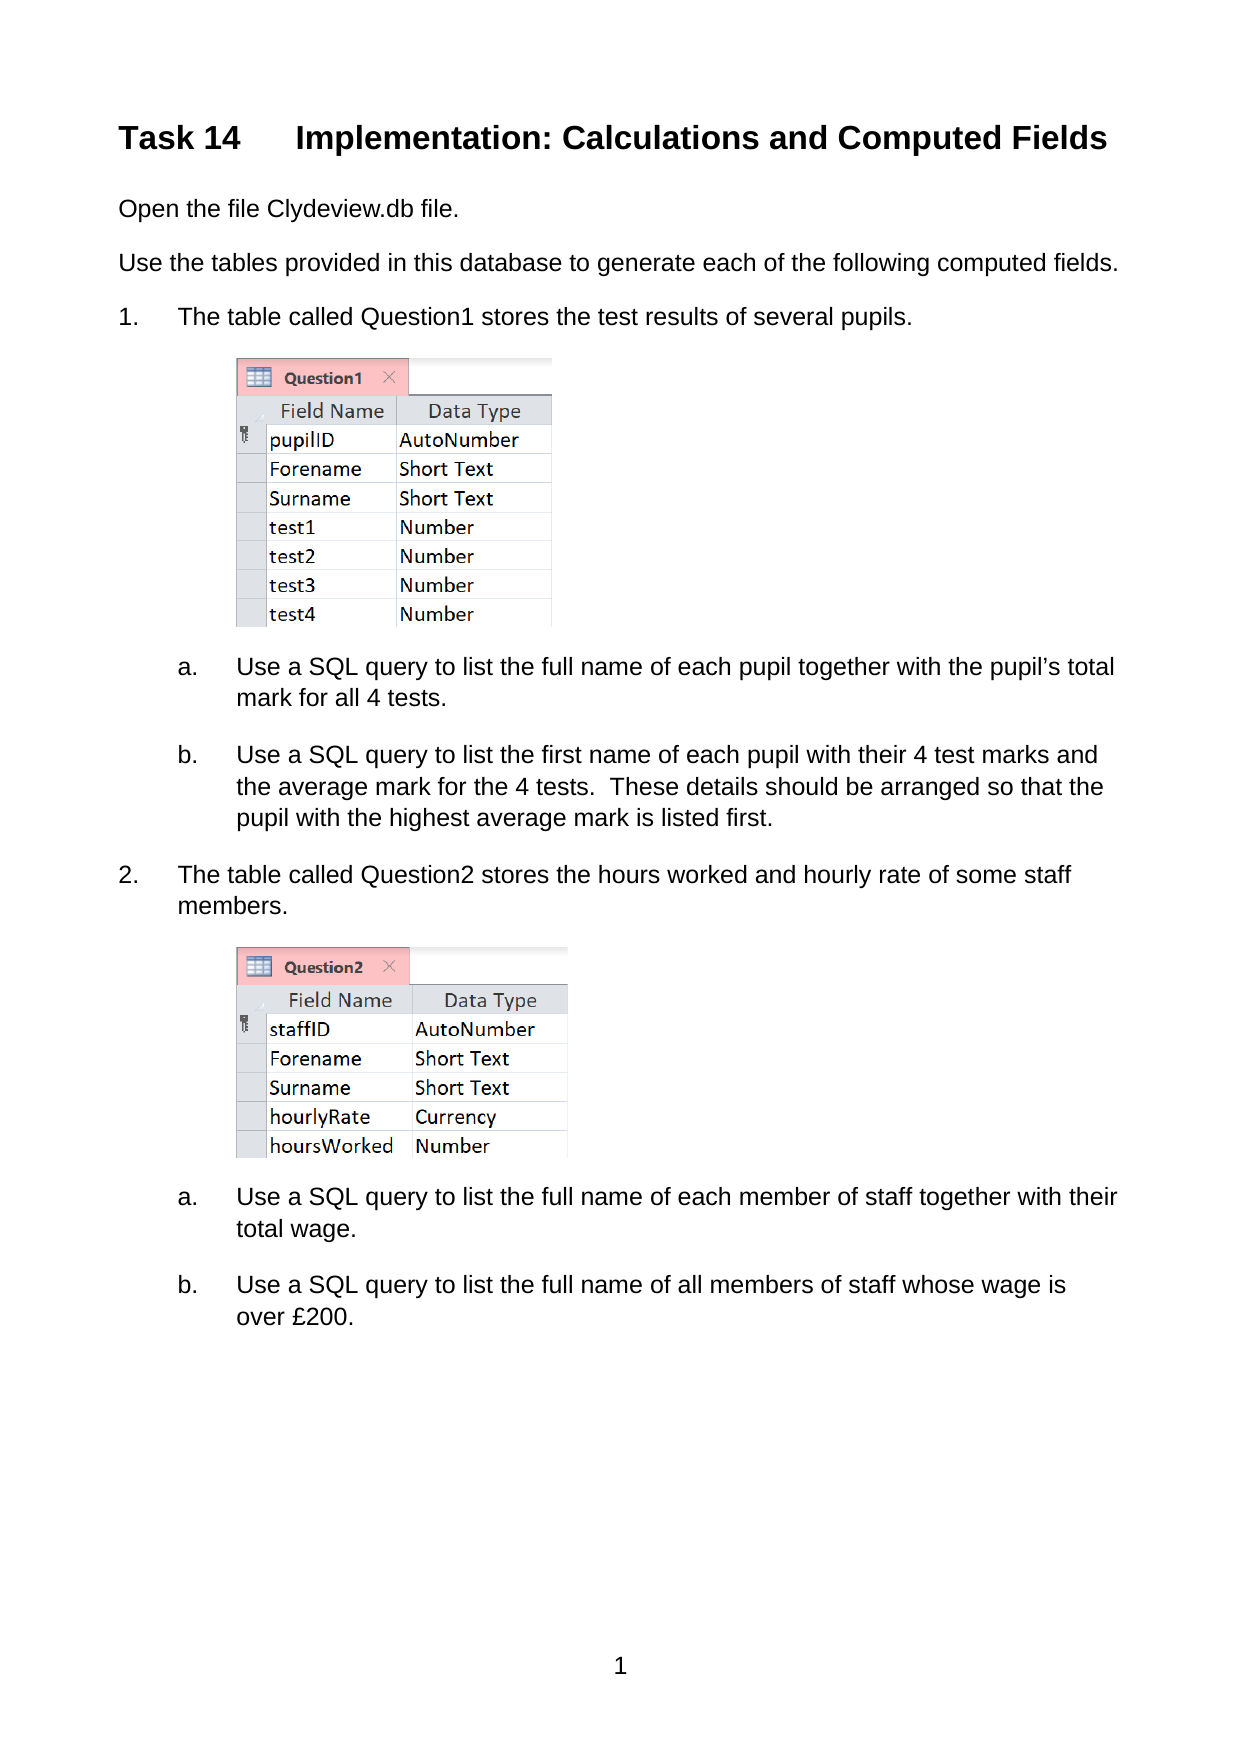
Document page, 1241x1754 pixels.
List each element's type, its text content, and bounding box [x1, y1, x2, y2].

text Use the tables provided in this database to generate each of the following computed fields. [118, 248, 1122, 277]
list Use a SQL query to list the full name of each pupil together with the pupil’s total mark for all 4 tests. [177, 652, 1122, 712]
list The table called Question1 stores the test results of several pupils. [118, 302, 1122, 330]
subtitle Implementation: Calculations and Computed Fields [118, 118, 1122, 157]
picture [236, 947, 568, 1158]
picture [236, 358, 552, 627]
list Use a SQL query to list the first name of each pupil with their 4 test marks and the average mark for the 4 tests. These details should be arranged so that the pupil with the highest average mark is listed first. [177, 740, 1122, 832]
list Use a SQL query to list the full name of all members of staff whose wage is over £200. [177, 1270, 1122, 1331]
list Use a SQL query to list the full name of each member of staff together with their total wage. [177, 1182, 1122, 1242]
text Open the file Clydeview.db file. [118, 194, 1122, 223]
list The table called Question2 stores the hours worked and hourly rate of some staff members. [118, 860, 1122, 920]
